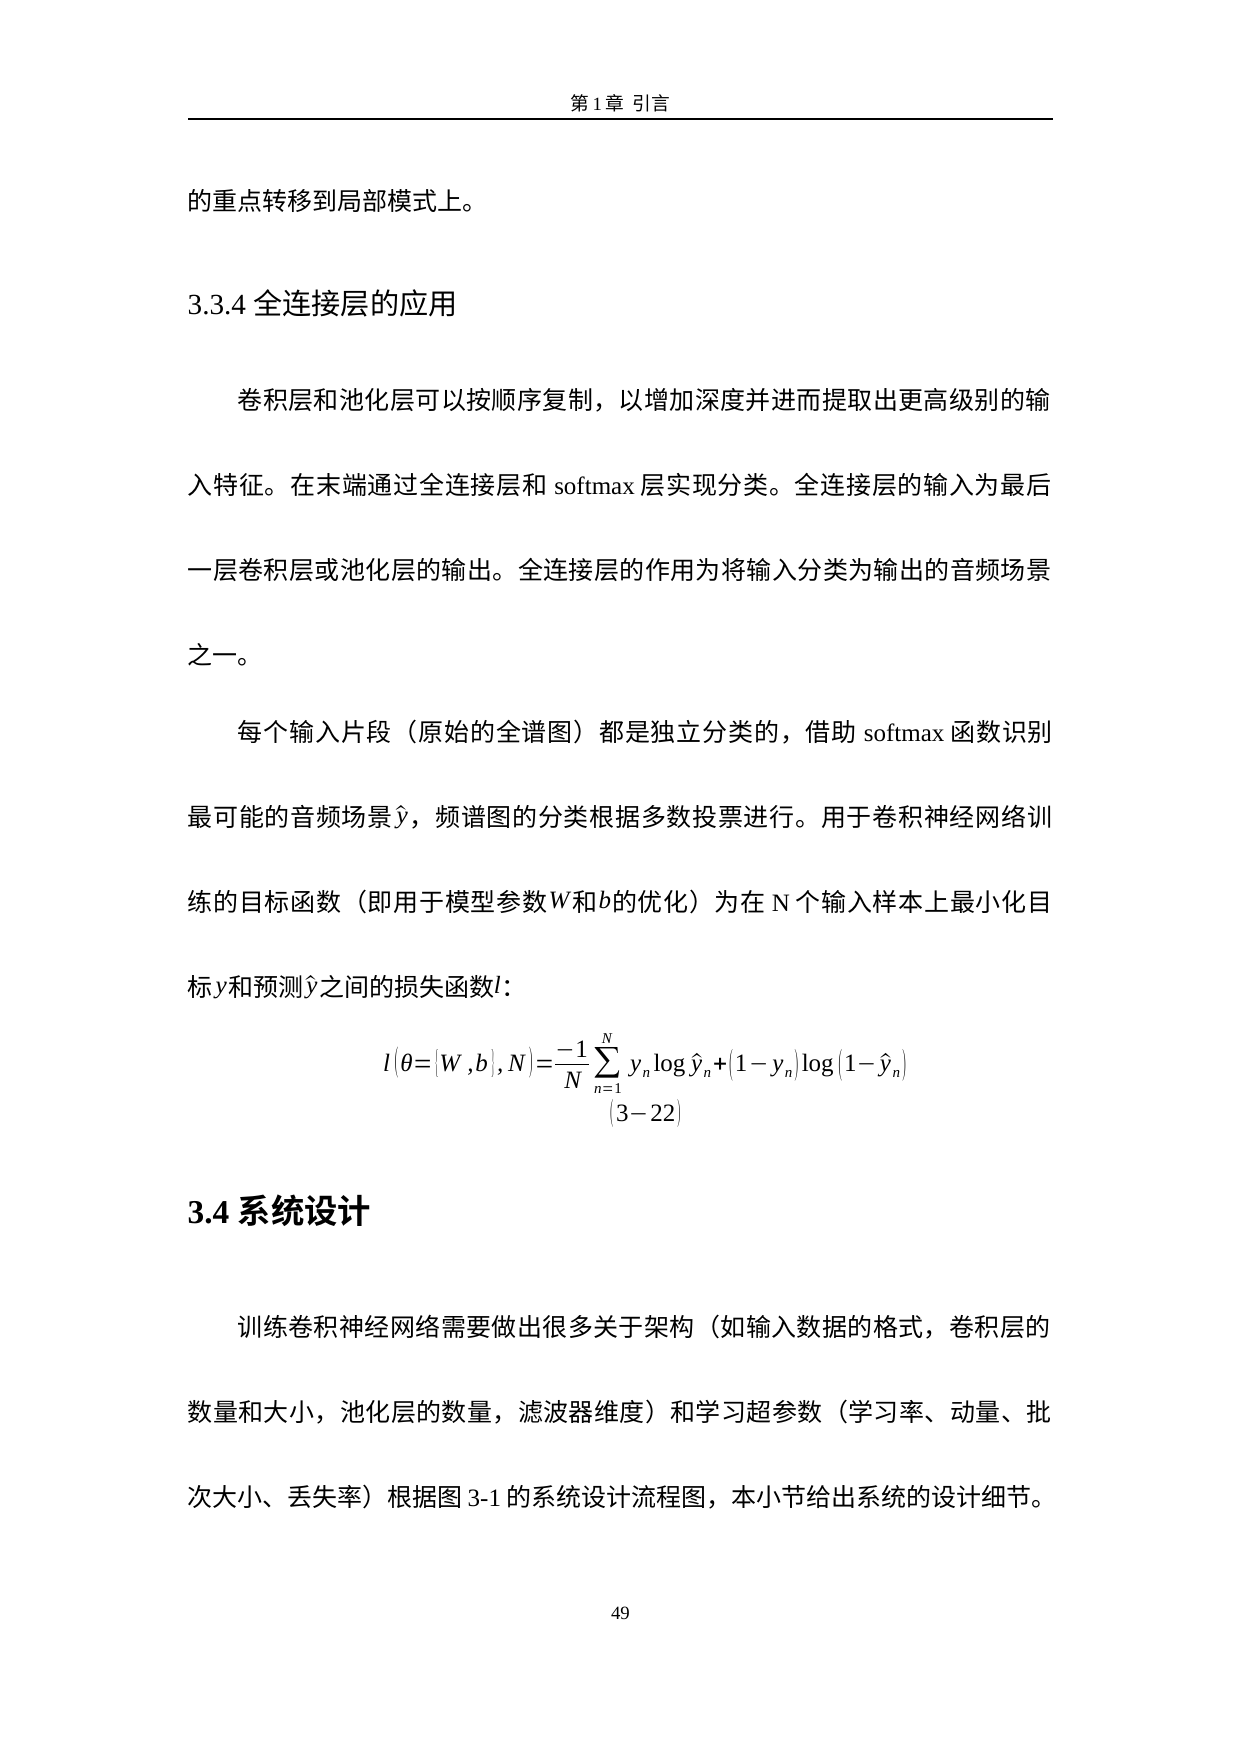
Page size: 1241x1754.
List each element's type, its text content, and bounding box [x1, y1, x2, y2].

text 训练卷积神经网络需要做出很多关于架构（如输入数据的格式，卷积层的数量和大小，池化层的数量，滤波器维度）和学习超参数（学习率、动量、批次大小、丢失率）根据图3-1的系统设计流程图，本小节给出系统的设计细节。 [187, 1292, 1053, 1529]
text 卷积层和池化层可以按顺序复制，以增加深度并进而提取出更高级别的输入特征。在末端通过全连接层和softmax层实现分类。全连接层的输入为最后一层卷积层或池化层的输出。全连接层的作用为将输入分类为输出的音频场景之一。 [187, 365, 1053, 687]
text 每个输入片段（原始的全谱图）都是独立分类的，借助softmax函数识别最可能的音频场景，频谱图的分类根据多数投票进行。用于卷积神经网络训练的目标函数（即用于模型参数和的优化）为在N个输入样本上最小化目标和预测之间的损失函数： [187, 696, 1053, 1019]
subtitle 3.3.4 全连接层的应用 [187, 268, 1053, 336]
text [187, 166, 1053, 233]
subtitle 3.4 系统设计 [187, 1175, 1053, 1243]
